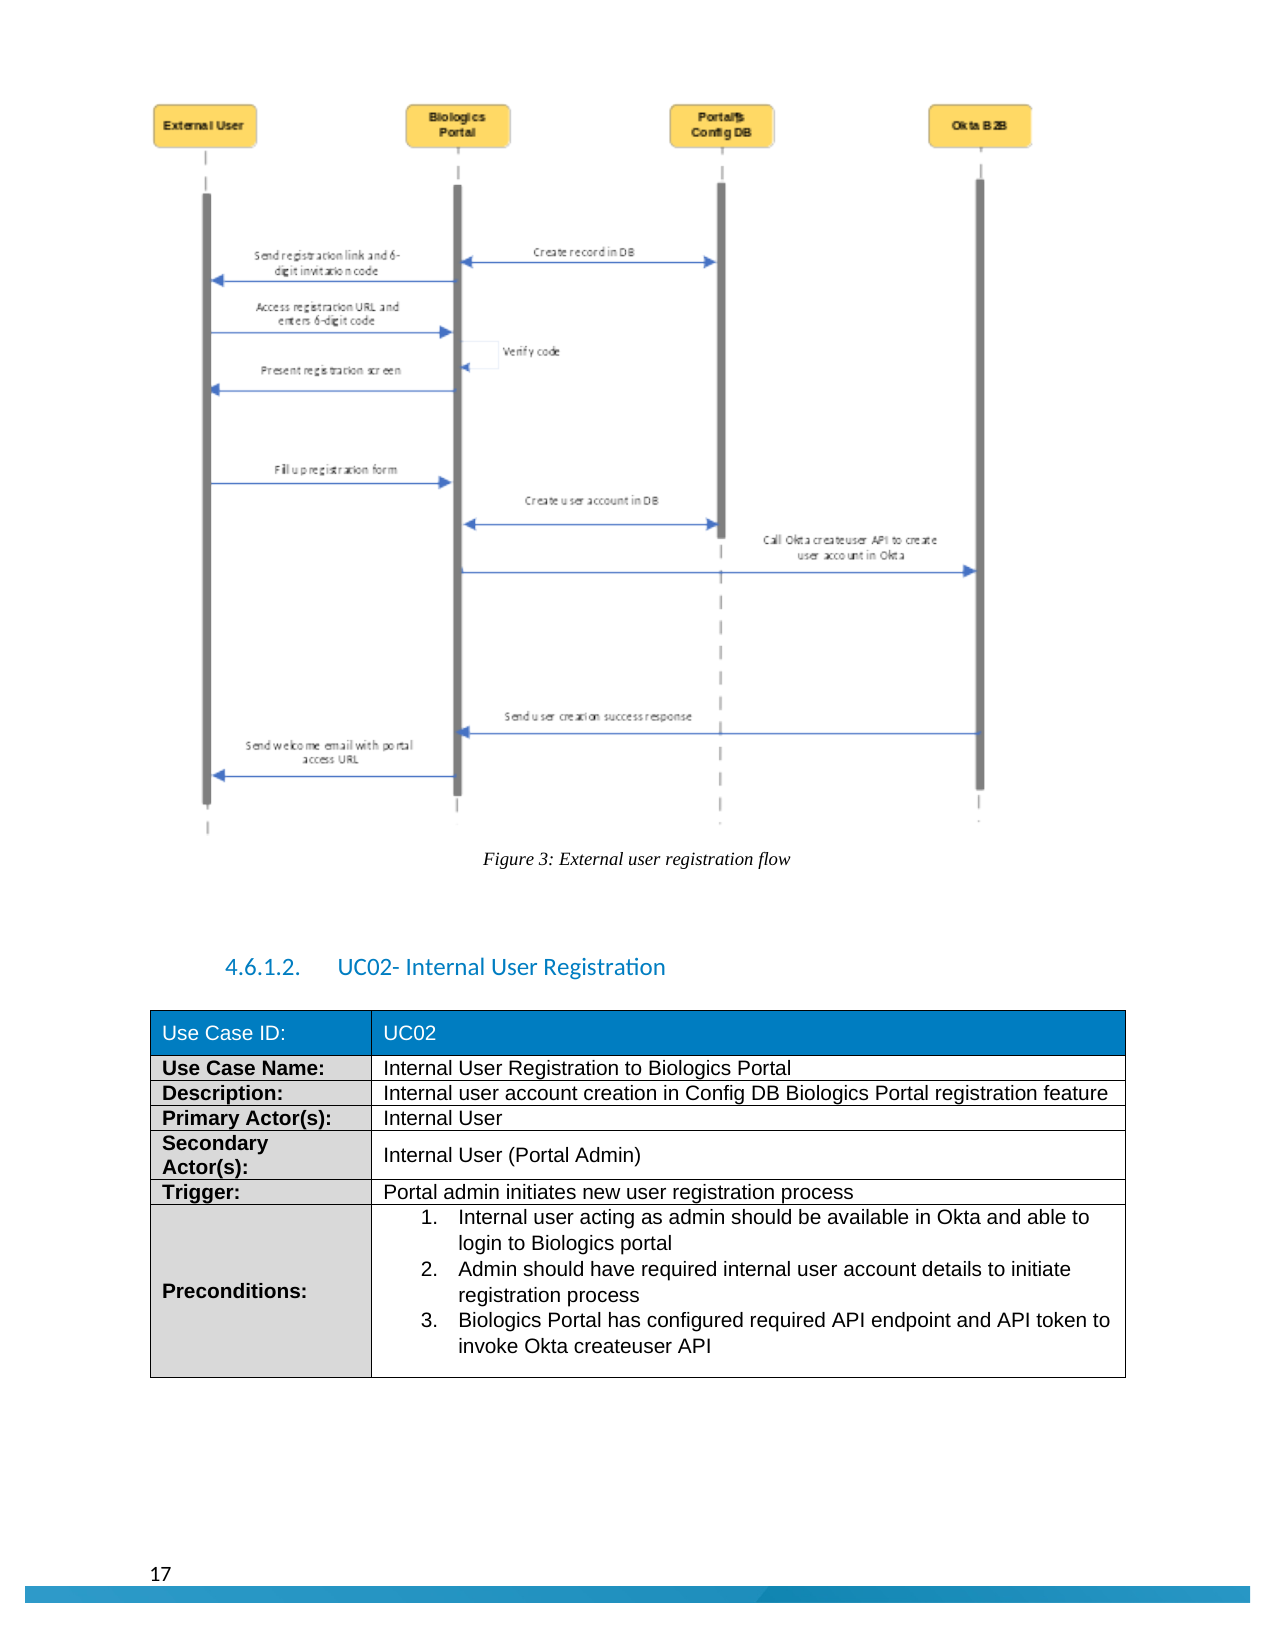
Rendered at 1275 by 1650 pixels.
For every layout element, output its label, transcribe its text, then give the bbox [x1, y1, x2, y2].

table_cell Internal user account creation in Config DB Biologics Portal registration feature [372, 1081, 1125, 1105]
table_cell Use Case Name: [151, 1056, 371, 1080]
table_cell Internal User (Portal Admin) [372, 1131, 1125, 1179]
table_cell Internal user acting as admin should be available in Okta and able to login to Biologics portal Admin should have required internal user account details to initiate registration process Biologics Portal has configured required API endpoint and API token to invoke Okta createuser API [372, 1205, 1125, 1377]
table_cell Description: [151, 1081, 371, 1105]
picture [25, 1586, 1250, 1603]
table_cell Internal User Registration to Biologics Portal [372, 1056, 1125, 1080]
table_cell Portal admin initiates new user registration process [372, 1180, 1125, 1204]
table_cell Trigger: [151, 1180, 371, 1204]
text Figure 3: External user registration flow [150, 848, 1125, 870]
table_header UC02 [372, 1011, 1125, 1055]
table_cell Internal User [372, 1106, 1125, 1130]
table_cell Preconditions: [151, 1205, 371, 1377]
subtitle UC02- Internal User Registration [225, 951, 1125, 981]
table_cell Primary Actor(s): [151, 1106, 371, 1130]
table_cell Secondary Actor(s): [151, 1131, 371, 1179]
table_header Use Case ID: [151, 1011, 371, 1055]
